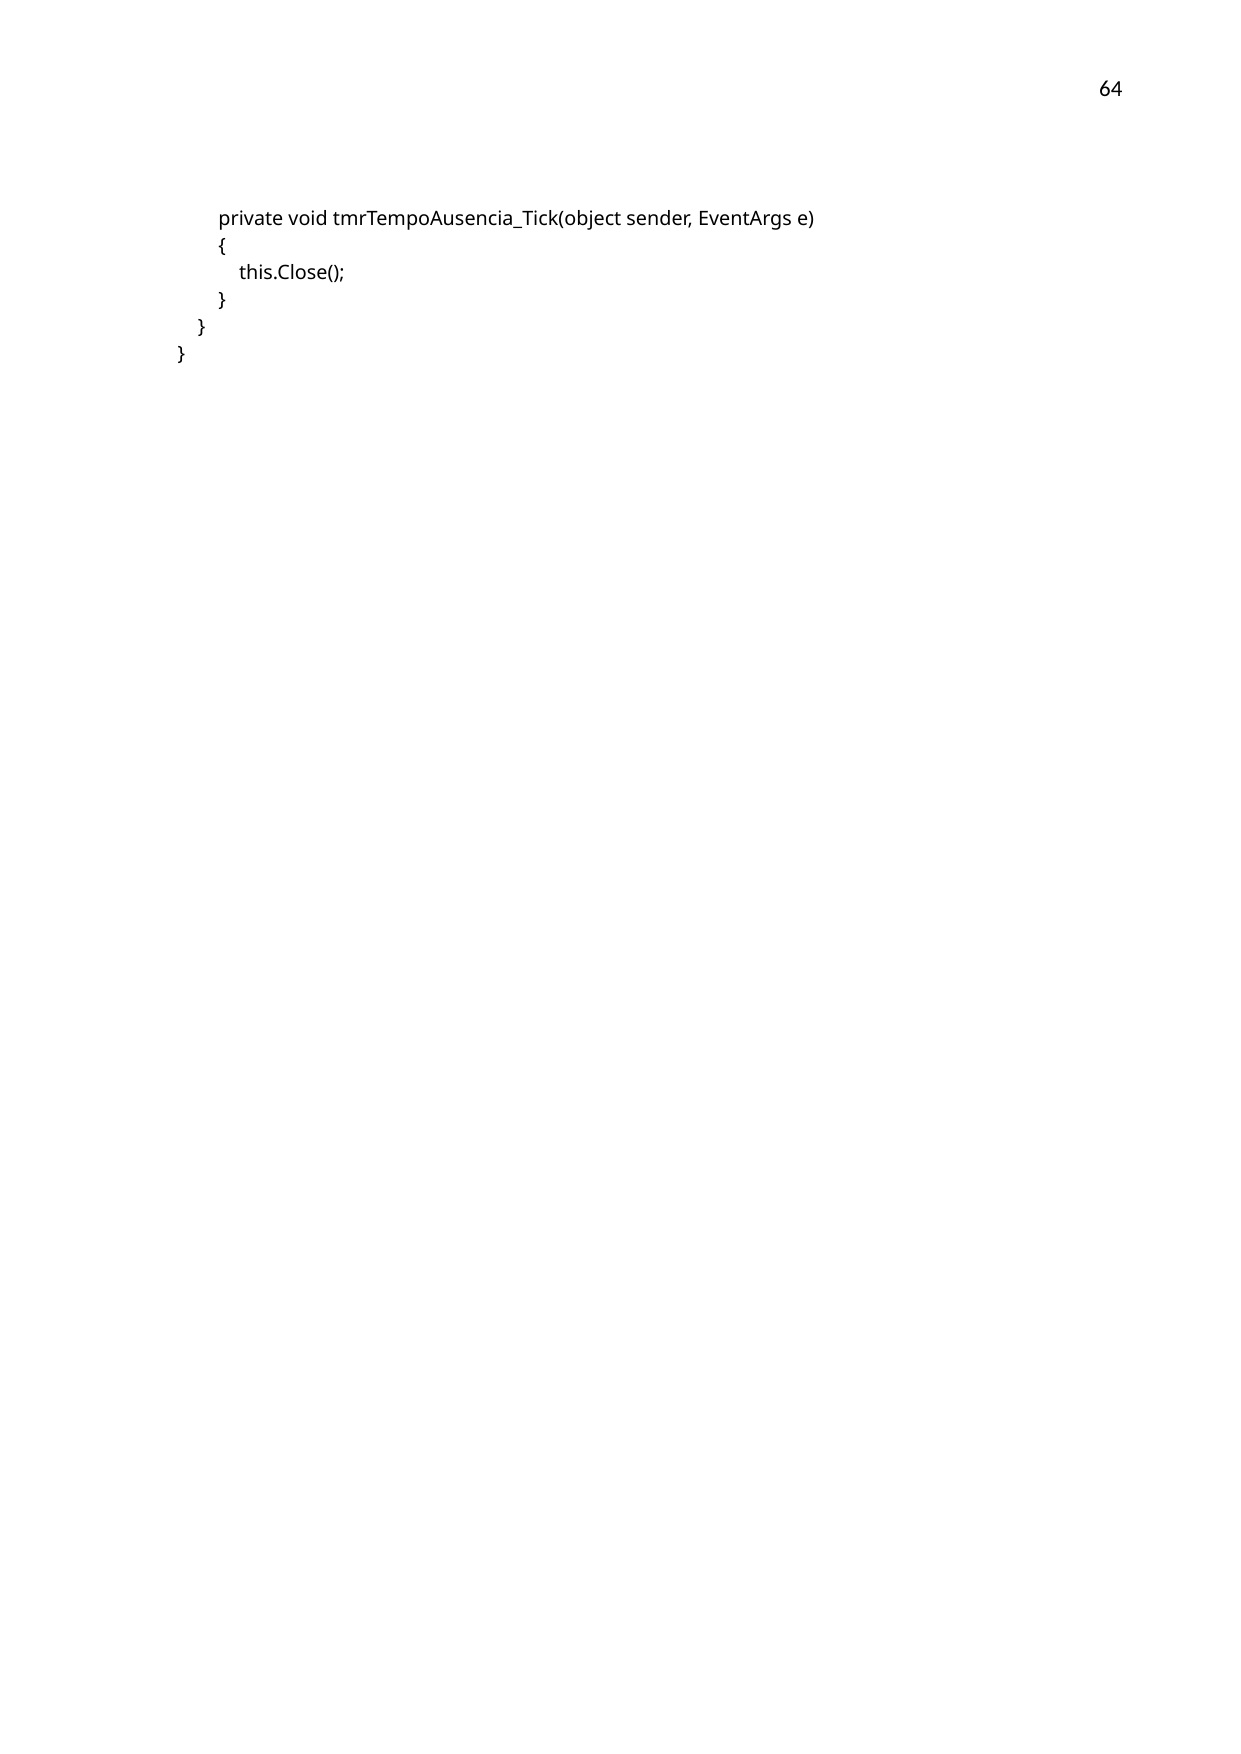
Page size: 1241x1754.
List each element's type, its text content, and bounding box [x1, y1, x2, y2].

text } [177, 285, 1122, 312]
text } [177, 312, 1122, 339]
text { [177, 231, 1122, 258]
text private void tmrTempoAusencia_Tick(object sender, EventArgs e) [177, 204, 1122, 231]
text this.Close(); [177, 258, 1122, 285]
text } [177, 339, 1122, 366]
